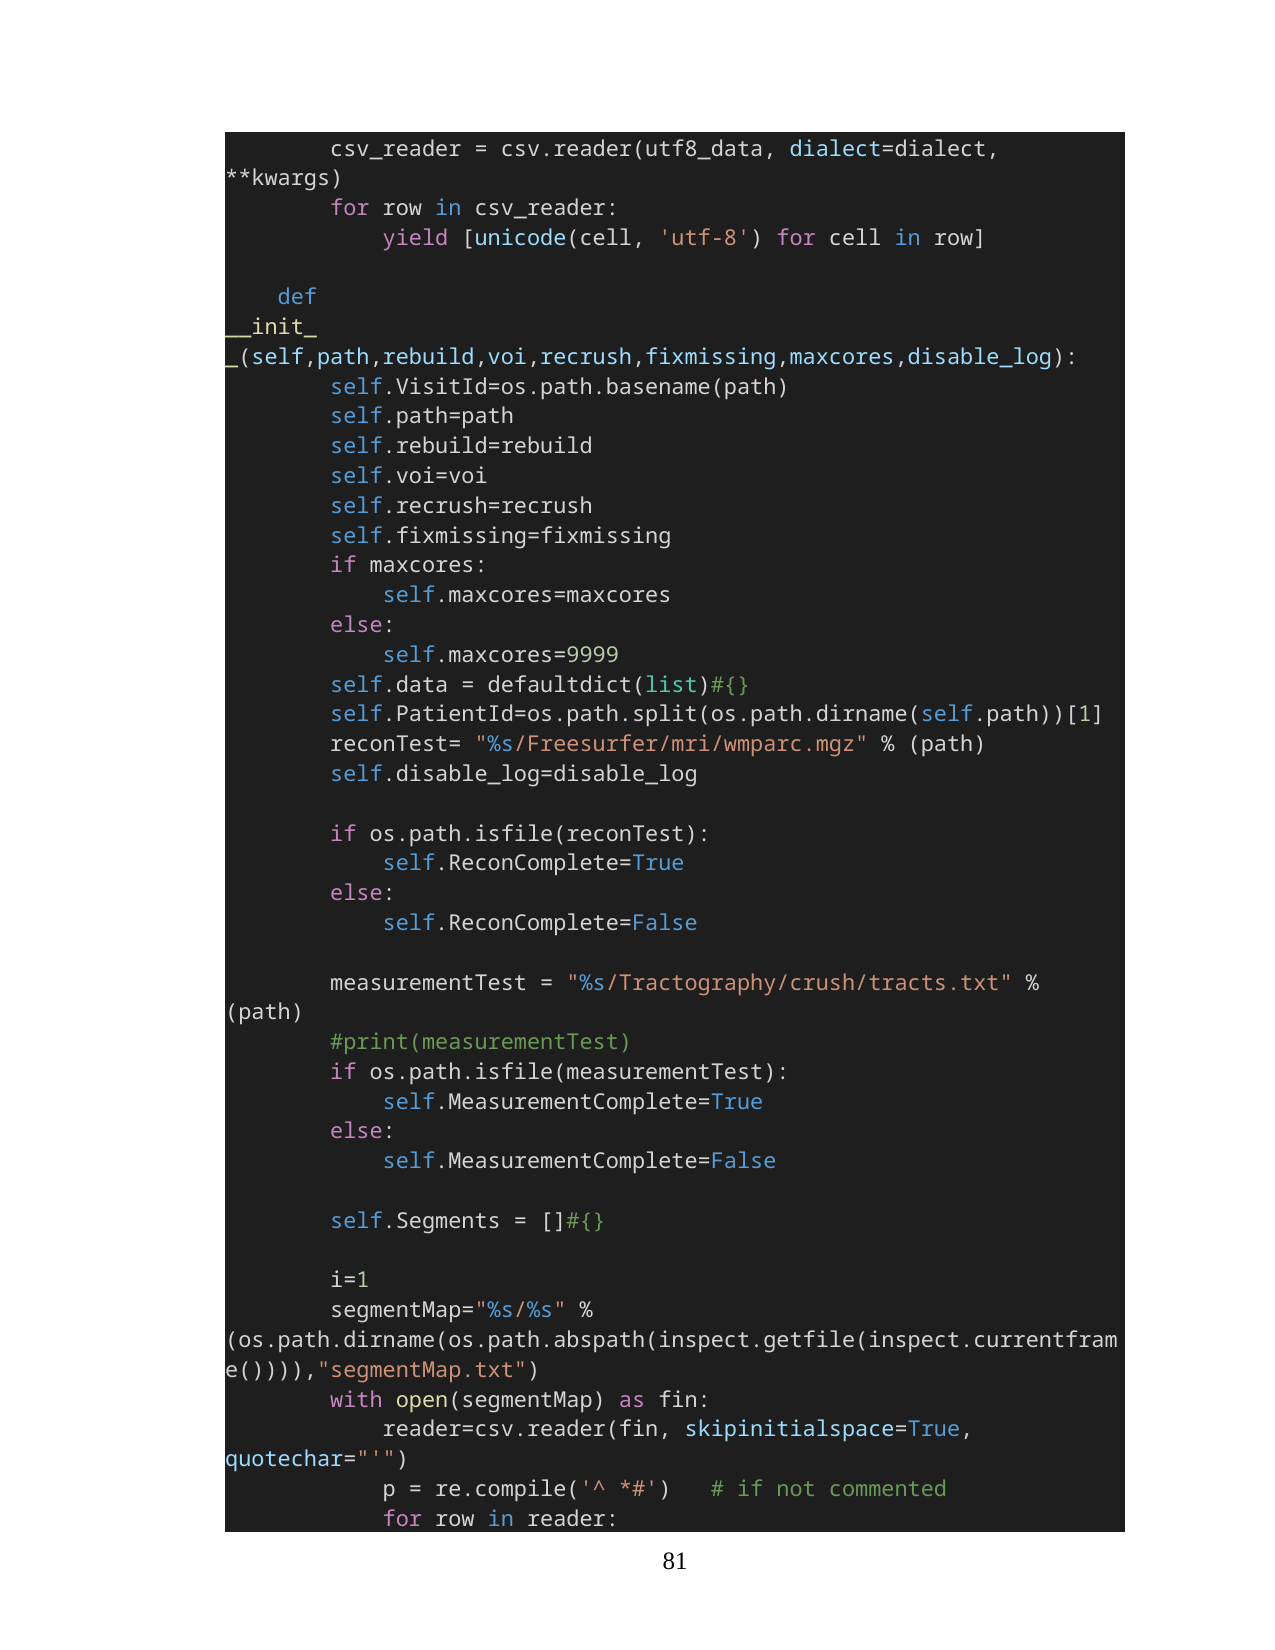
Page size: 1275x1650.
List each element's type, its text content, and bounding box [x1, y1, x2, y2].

text self.disable_log=disable_log [225, 758, 1125, 788]
text self.VisitId=os.path.basename(path) [225, 371, 1125, 401]
text csv_reader = csv.reader(utf8_data, dialect=dialect, **kwargs) [225, 132, 1125, 192]
text self.data = defaultdict(list)#{} [225, 669, 1125, 698]
text self.maxcores=9999 [225, 639, 1125, 669]
text p = re.compile('^ *#') # if not commented [225, 1473, 1125, 1503]
text self.path=path [225, 401, 1125, 430]
text reader=csv.reader(fin, skipinitialspace=True, quotechar="'") [225, 1413, 1125, 1473]
text yield [unicode(cell, 'utf-8') for cell in row] [225, 222, 1125, 252]
text if os.path.isfile(measurementTest): [225, 1056, 1125, 1086]
text self.recrush=recrush [225, 490, 1125, 520]
text if os.path.isfile(reconTest): [225, 817, 1125, 847]
text for row in reader: [225, 1503, 1125, 1532]
text if maxcores: [225, 549, 1125, 579]
text for row in csv_reader: [225, 192, 1125, 222]
text measurementTest = "%s/Tractography/crush/tracts.txt" % (path) [225, 966, 1125, 1026]
text #print(measurementTest) [225, 1026, 1125, 1056]
text self.ReconComplete=True [225, 847, 1125, 877]
text self.PatientId=os.path.split(os.path.dirname(self.path))[1] [225, 698, 1125, 728]
text segmentMap="%s/%s" %(os.path.dirname(os.path.abspath(inspect.getfile(inspect.currentframe()))),"segmentMap.txt") [225, 1294, 1125, 1383]
text self.fixmissing=fixmissing [225, 520, 1125, 549]
text self.ReconComplete=False [225, 907, 1125, 937]
text self.MeasurementComplete=True [225, 1086, 1125, 1115]
text def __init__(self,path,rebuild,voi,recrush,fixmissing,maxcores,disable_log): [225, 281, 1125, 371]
text self.maxcores=maxcores [225, 579, 1125, 609]
text self.voi=voi [225, 460, 1125, 490]
text self.MeasurementComplete=False [225, 1145, 1125, 1175]
text self.rebuild=rebuild [225, 430, 1125, 460]
text self.Segments = []#{} [225, 1205, 1125, 1234]
text else: [225, 1115, 1125, 1145]
text with open(segmentMap) as fin: [225, 1383, 1125, 1413]
text else: [225, 609, 1125, 639]
text i=1 [225, 1264, 1125, 1294]
text reconTest= "%s/Freesurfer/mri/wmparc.mgz" % (path) [225, 728, 1125, 758]
text else: [225, 877, 1125, 907]
